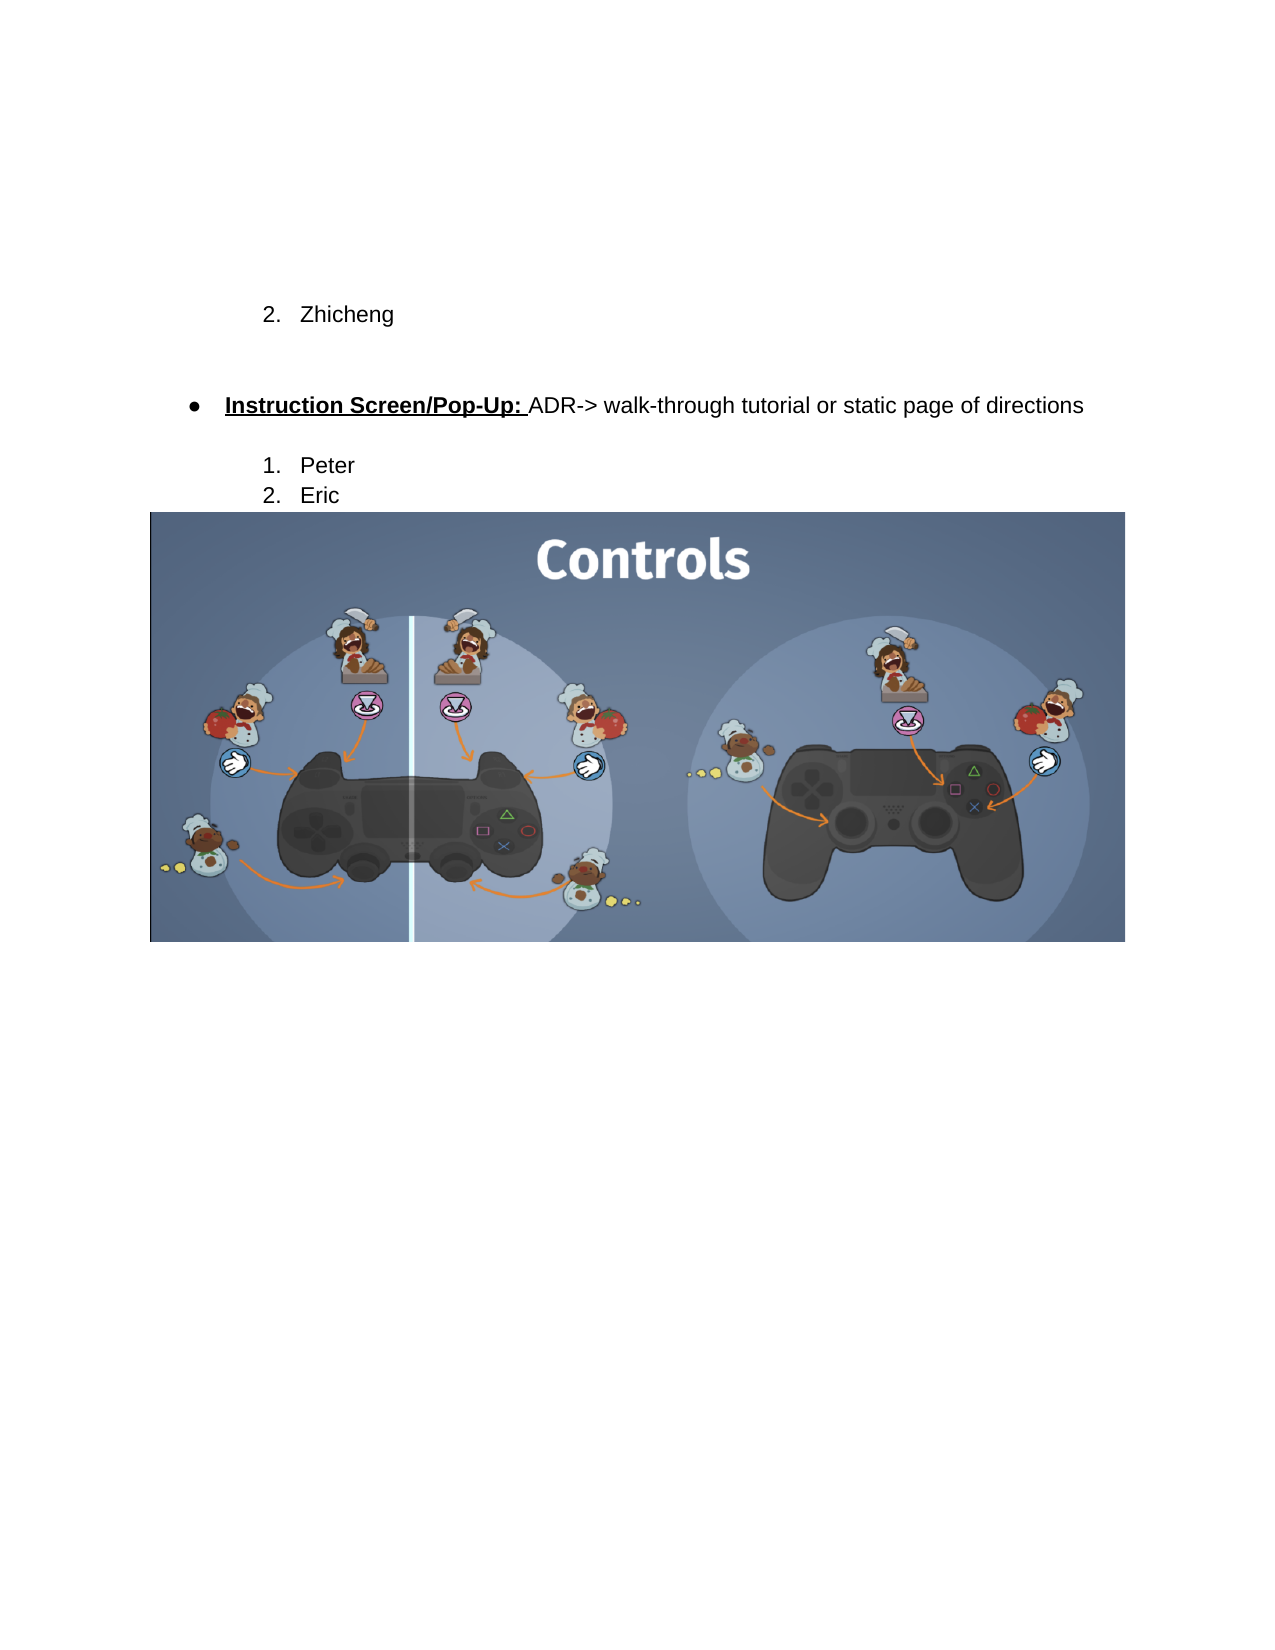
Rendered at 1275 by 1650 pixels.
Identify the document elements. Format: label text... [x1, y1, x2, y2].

list Zhicheng [262, 301, 1125, 327]
list Instruction Screen/Pop-Up: ADR-> walk-through tutorial or static page of directions [187, 392, 1125, 418]
list Eric [262, 482, 1125, 509]
picture [150, 512, 1125, 942]
list Peter [262, 452, 1125, 478]
